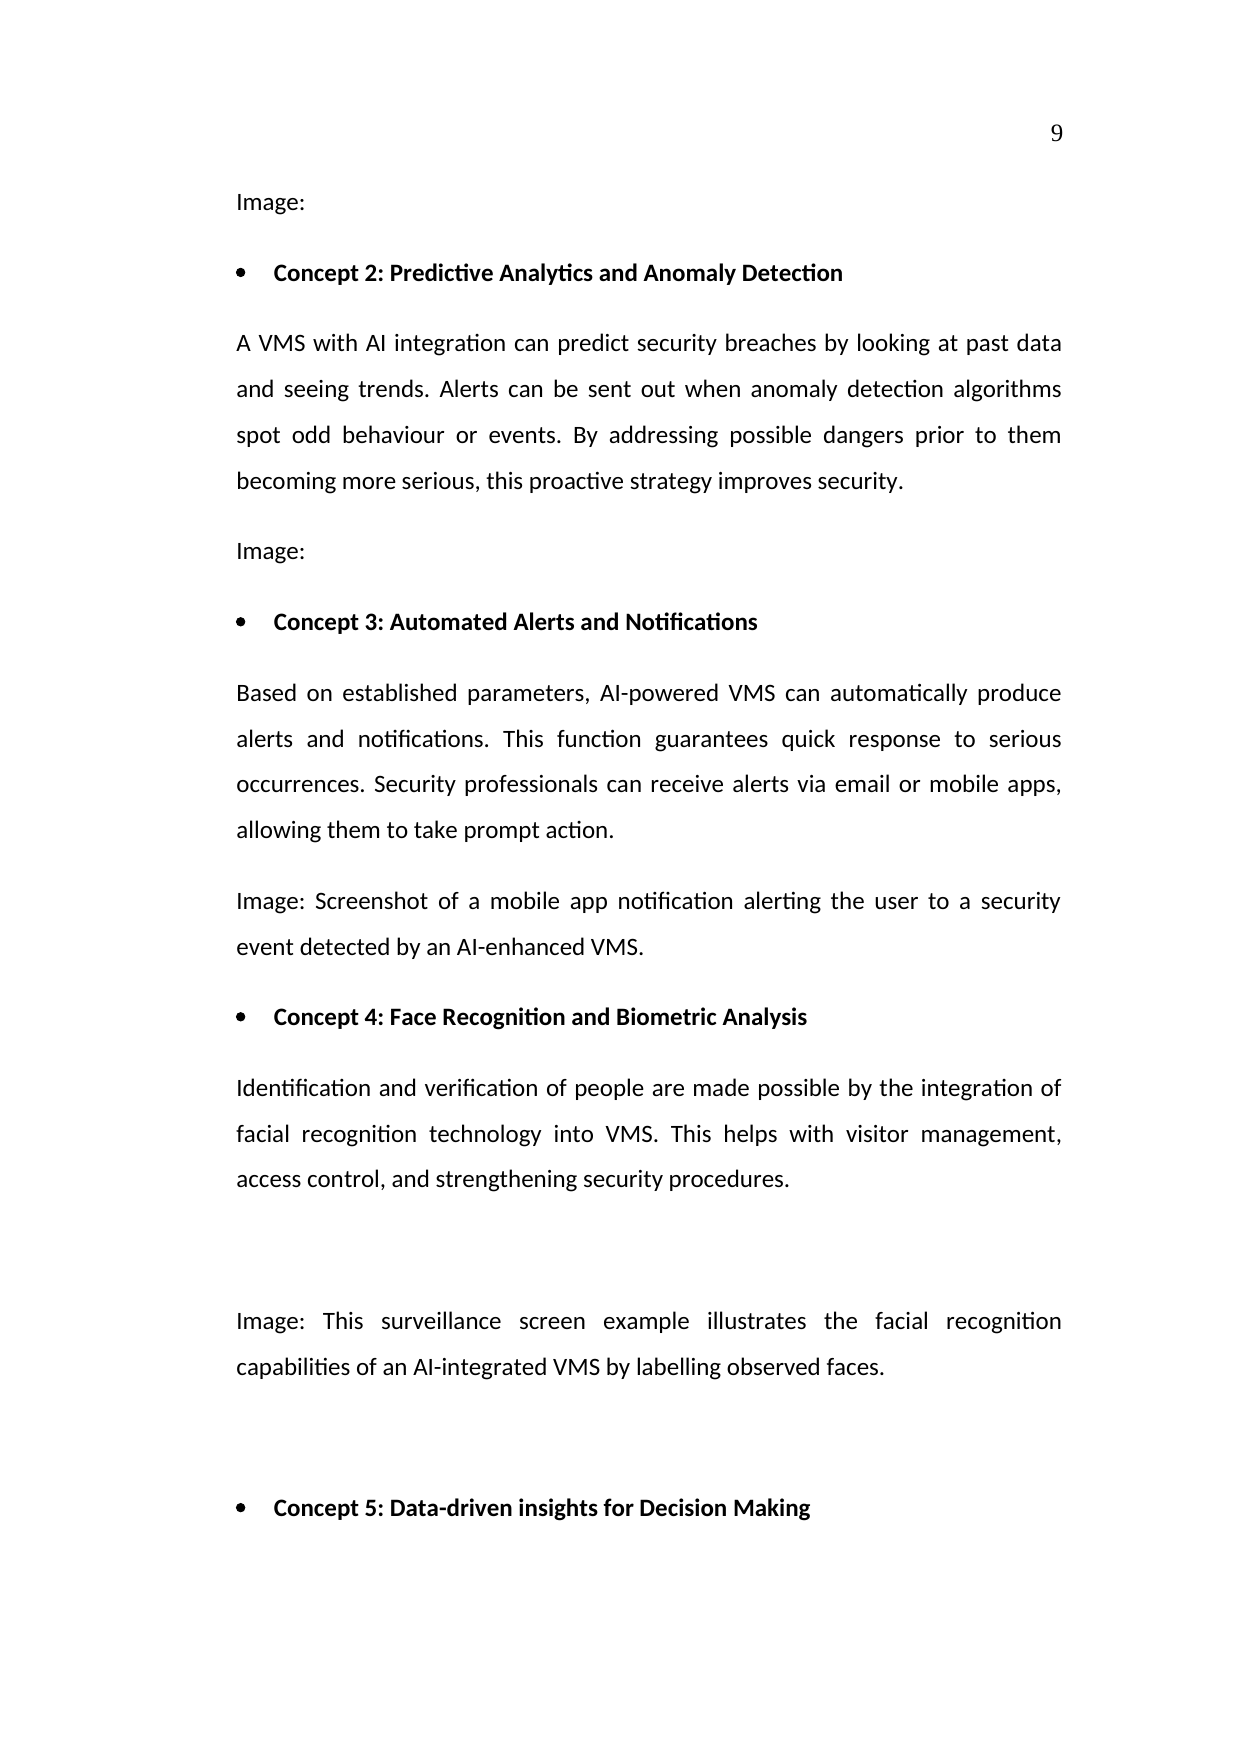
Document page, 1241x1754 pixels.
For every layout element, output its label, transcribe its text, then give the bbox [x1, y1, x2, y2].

list Concept 5: Data-driven insights for Decision Making [236, 1492, 1063, 1523]
text Image: [236, 536, 1063, 566]
text Image: This surveillance screen example illustrates the facial recognition capabilities of an AI-integrated VMS by labelling observed faces. [236, 1305, 1063, 1381]
text A VMS with AI integration can predict security breaches by looking at past data and seeing trends. Alerts can be sent out when anomaly detection algorithms spot odd behaviour or events. By addressing possible dangers prior to them becoming more serious, this proactive strategy improves security. [236, 328, 1063, 495]
list Concept 2: Predictive Analytics and Anomaly Detection [236, 257, 1063, 287]
list Concept 3: Automated Alerts and Notifications [236, 606, 1063, 637]
text Image: Screenshot of a mobile app notification alerting the user to a security event detected by an AI-enhanced VMS. [236, 885, 1063, 961]
list Concept 4: Face Recognition and Biometric Analysis [236, 1001, 1063, 1032]
text Identification and verification of people are made possible by the integration of facial recognition technology into VMS. This helps with visitor management, access control, and strengthening security procedures. [236, 1072, 1063, 1194]
text Image: [236, 186, 1063, 217]
text Based on established parameters, AI-powered VMS can automatically produce alerts and notifications. This function guarantees quick response to serious occurrences. Security professionals can receive alerts via email or mobile apps, allowing them to take prompt action. [236, 677, 1063, 845]
